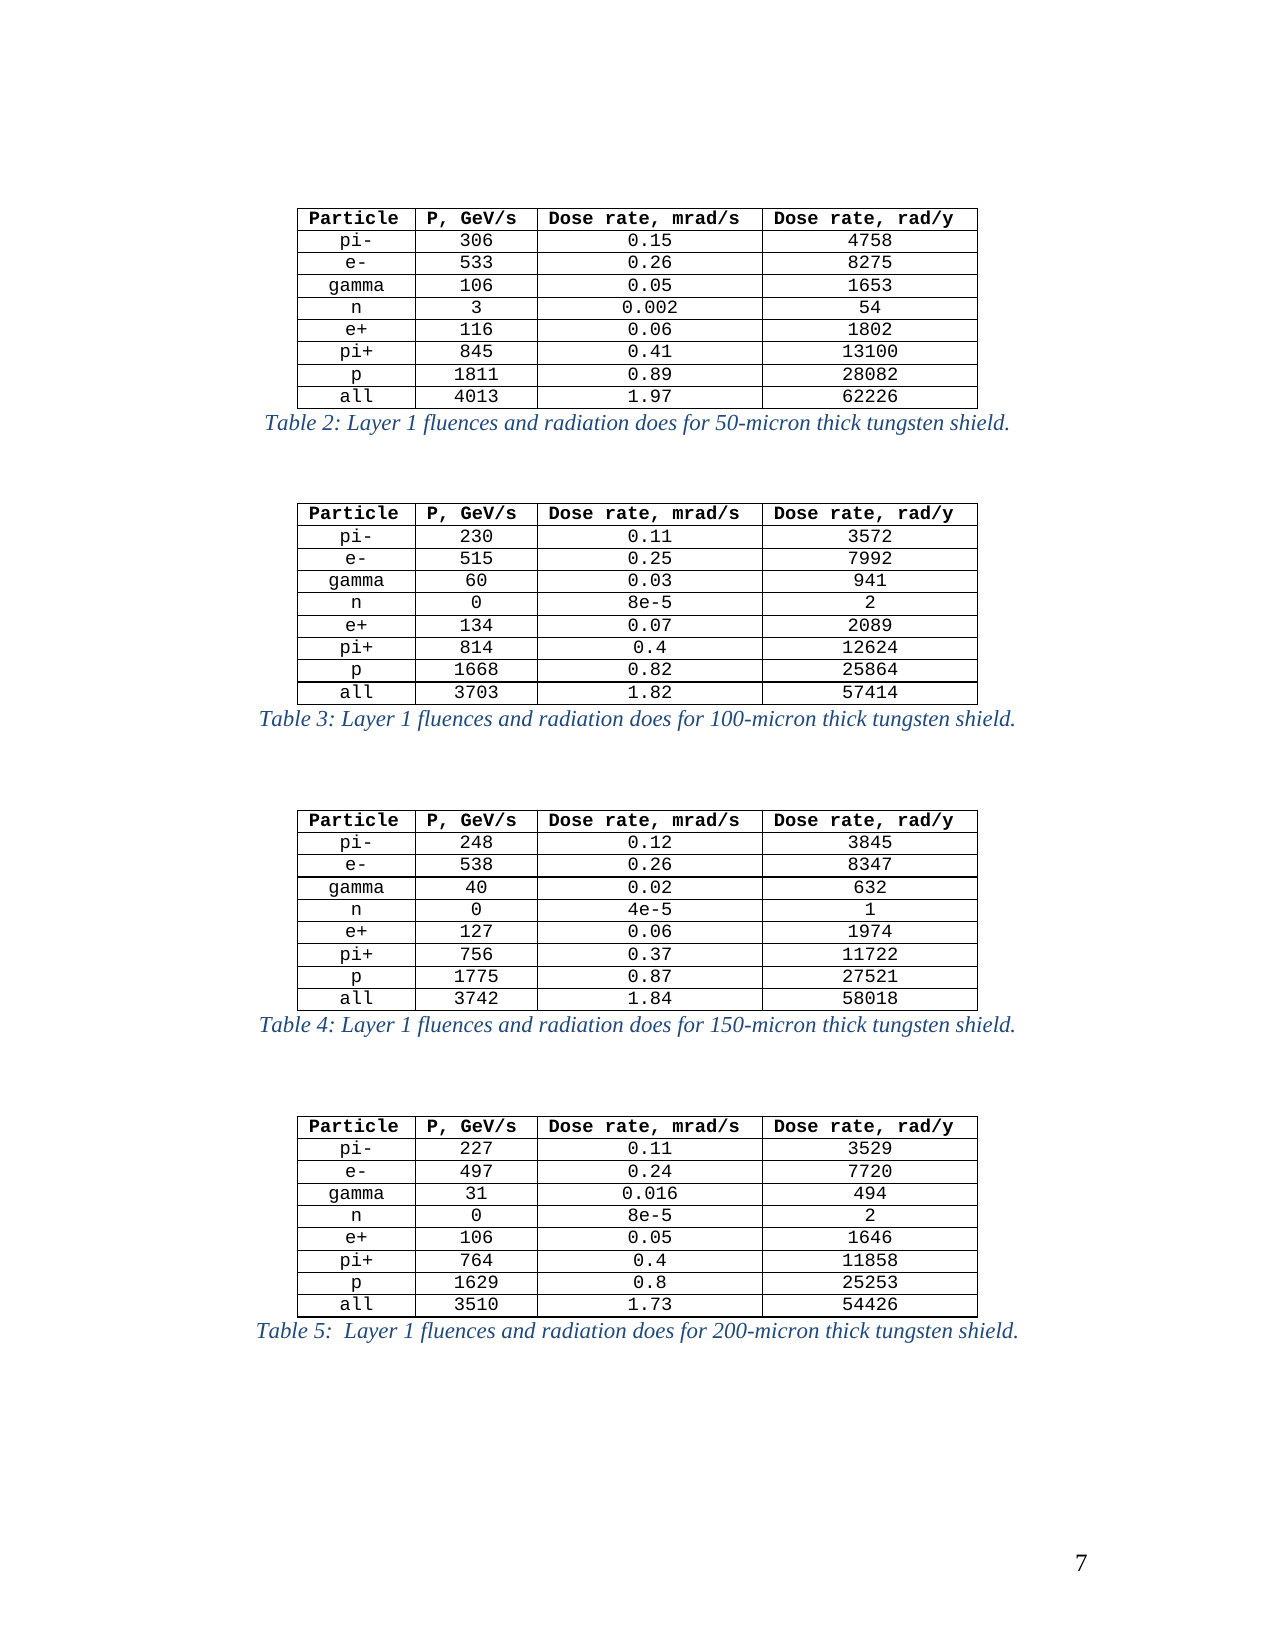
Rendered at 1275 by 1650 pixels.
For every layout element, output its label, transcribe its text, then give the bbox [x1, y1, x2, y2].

table_cell all [298, 683, 415, 704]
text Table 3: Layer 1 fluences and radiation does for 100-micron thick tungsten shield. [187, 705, 1087, 731]
table_cell 0 [416, 900, 537, 921]
table_cell e+ [298, 1228, 415, 1249]
table_cell 1.73 [538, 1295, 762, 1316]
table_cell 3845 [763, 833, 977, 854]
table_cell 7720 [763, 1161, 977, 1183]
table_cell 1653 [763, 275, 977, 297]
table_header Particle [298, 504, 415, 525]
table_cell e+ [298, 320, 415, 341]
table_cell 0.11 [538, 526, 762, 548]
table_cell 515 [416, 549, 537, 570]
table_cell 58018 [763, 989, 977, 1010]
table_cell 0.37 [538, 944, 762, 966]
table_cell 0.06 [538, 922, 762, 943]
table_cell gamma [298, 275, 415, 297]
table_cell pi- [298, 1139, 415, 1160]
table_cell 0.016 [538, 1184, 762, 1205]
table_cell 0.12 [538, 833, 762, 854]
table_cell 2 [763, 593, 977, 614]
table_cell 28082 [763, 365, 977, 386]
table_cell 0.05 [538, 1228, 762, 1249]
table_cell 1629 [416, 1273, 537, 1294]
table_cell 31 [416, 1184, 537, 1205]
table_cell 25253 [763, 1273, 977, 1294]
table_cell 1802 [763, 320, 977, 341]
table_header P, GeV/s [416, 504, 537, 525]
text Table 5: Layer 1 fluences and radiation does for 200-micron thick tungsten shield. [187, 1317, 1087, 1344]
table_cell 0.25 [538, 549, 762, 570]
table_cell n [298, 298, 415, 319]
table_cell 11858 [763, 1251, 977, 1272]
table_cell 106 [416, 275, 537, 297]
table_cell 0.24 [538, 1161, 762, 1183]
table_cell 1974 [763, 922, 977, 943]
table_cell 4e-5 [538, 900, 762, 921]
table_cell 1.82 [538, 683, 762, 704]
table_cell 3742 [416, 989, 537, 1010]
table_cell 8e-5 [538, 1206, 762, 1227]
table_cell 1775 [416, 967, 537, 988]
table_header Particle [298, 209, 415, 230]
table_cell 0.05 [538, 275, 762, 297]
text Table 2: Layer 1 fluences and radiation does for 50-micron thick tungsten shield. [187, 409, 1087, 436]
table_header Dose rate, mrad/s [538, 209, 762, 230]
table_cell 0.15 [538, 231, 762, 252]
table_header Dose rate, rad/y [763, 504, 977, 525]
table_cell 845 [416, 342, 537, 363]
table_cell pi- [298, 526, 415, 548]
table_cell 248 [416, 833, 537, 854]
table_cell 3510 [416, 1295, 537, 1316]
table_cell e+ [298, 616, 415, 637]
table_cell 497 [416, 1161, 537, 1183]
table_cell gamma [298, 878, 415, 899]
table_cell all [298, 387, 415, 408]
table_cell 2089 [763, 616, 977, 637]
table_cell 0.82 [538, 660, 762, 681]
table_cell all [298, 1295, 415, 1316]
table_cell p [298, 1273, 415, 1294]
table_cell 1811 [416, 365, 537, 386]
table_cell 54 [763, 298, 977, 319]
table_cell 4758 [763, 231, 977, 252]
table_header Dose rate, rad/y [763, 811, 977, 832]
table_cell e- [298, 1161, 415, 1183]
table_cell 1 [763, 900, 977, 921]
table_cell n [298, 1206, 415, 1227]
table_cell all [298, 989, 415, 1010]
table_cell p [298, 967, 415, 988]
table_header Dose rate, mrad/s [538, 1117, 762, 1138]
table_cell 27521 [763, 967, 977, 988]
table_cell 11722 [763, 944, 977, 966]
table_header Particle [298, 811, 415, 832]
table_cell 941 [763, 571, 977, 592]
table_header Dose rate, rad/y [763, 1117, 977, 1138]
table_cell pi+ [298, 1251, 415, 1272]
table_cell 60 [416, 571, 537, 592]
table_header Particle [298, 1117, 415, 1138]
table_cell 12624 [763, 638, 977, 659]
table_header P, GeV/s [416, 209, 537, 230]
table_cell 4013 [416, 387, 537, 408]
table_cell 3703 [416, 683, 537, 704]
table_cell 116 [416, 320, 537, 341]
table_cell gamma [298, 1184, 415, 1205]
table_cell p [298, 660, 415, 681]
table_cell n [298, 593, 415, 614]
table_cell 0.87 [538, 967, 762, 988]
table_cell 494 [763, 1184, 977, 1205]
table_cell 0.8 [538, 1273, 762, 1294]
table_cell 3 [416, 298, 537, 319]
table_cell 57414 [763, 683, 977, 704]
table_cell 40 [416, 878, 537, 899]
table_header Dose rate, rad/y [763, 209, 977, 230]
table_cell pi- [298, 833, 415, 854]
table_cell n [298, 900, 415, 921]
table_cell 8e-5 [538, 593, 762, 614]
table_cell 8347 [763, 855, 977, 876]
table_cell 0.26 [538, 855, 762, 876]
table_cell 134 [416, 616, 537, 637]
table_cell 0.4 [538, 1251, 762, 1272]
table_cell 0.11 [538, 1139, 762, 1160]
table_cell e+ [298, 922, 415, 943]
table_header Dose rate, mrad/s [538, 504, 762, 525]
table_cell 1.84 [538, 989, 762, 1010]
text Table 4: Layer 1 fluences and radiation does for 150-micron thick tungsten shield. [187, 1011, 1087, 1037]
table_cell 227 [416, 1139, 537, 1160]
table_header P, GeV/s [416, 1117, 537, 1138]
table_cell 538 [416, 855, 537, 876]
table_cell 533 [416, 253, 537, 274]
table_cell gamma [298, 571, 415, 592]
table_cell 0.89 [538, 365, 762, 386]
table_cell pi+ [298, 342, 415, 363]
table_cell 1646 [763, 1228, 977, 1249]
table_cell 0 [416, 1206, 537, 1227]
table_cell pi+ [298, 638, 415, 659]
table_cell 3572 [763, 526, 977, 548]
table_cell 632 [763, 878, 977, 899]
table_cell 764 [416, 1251, 537, 1272]
table_cell 25864 [763, 660, 977, 681]
table_cell 306 [416, 231, 537, 252]
table_cell e- [298, 549, 415, 570]
table_header P, GeV/s [416, 811, 537, 832]
table_cell e- [298, 855, 415, 876]
table_cell 0.4 [538, 638, 762, 659]
table_cell 7992 [763, 549, 977, 570]
table_cell 62226 [763, 387, 977, 408]
table_cell 0.06 [538, 320, 762, 341]
table_cell 0.26 [538, 253, 762, 274]
table_cell 0.002 [538, 298, 762, 319]
table_cell 0.07 [538, 616, 762, 637]
table_cell 756 [416, 944, 537, 966]
table_cell 0.41 [538, 342, 762, 363]
table_cell 814 [416, 638, 537, 659]
table_cell e- [298, 253, 415, 274]
table_cell 1.97 [538, 387, 762, 408]
table_header Dose rate, mrad/s [538, 811, 762, 832]
table_cell 0.02 [538, 878, 762, 899]
table_cell 8275 [763, 253, 977, 274]
table_cell 54426 [763, 1295, 977, 1316]
table_cell 0 [416, 593, 537, 614]
table_cell 1668 [416, 660, 537, 681]
table_cell pi- [298, 231, 415, 252]
table_cell 2 [763, 1206, 977, 1227]
table_cell 3529 [763, 1139, 977, 1160]
table_cell pi+ [298, 944, 415, 966]
table_cell 106 [416, 1228, 537, 1249]
table_cell 0.03 [538, 571, 762, 592]
table_cell 127 [416, 922, 537, 943]
table_cell p [298, 365, 415, 386]
table_cell 13100 [763, 342, 977, 363]
table_cell 230 [416, 526, 537, 548]
